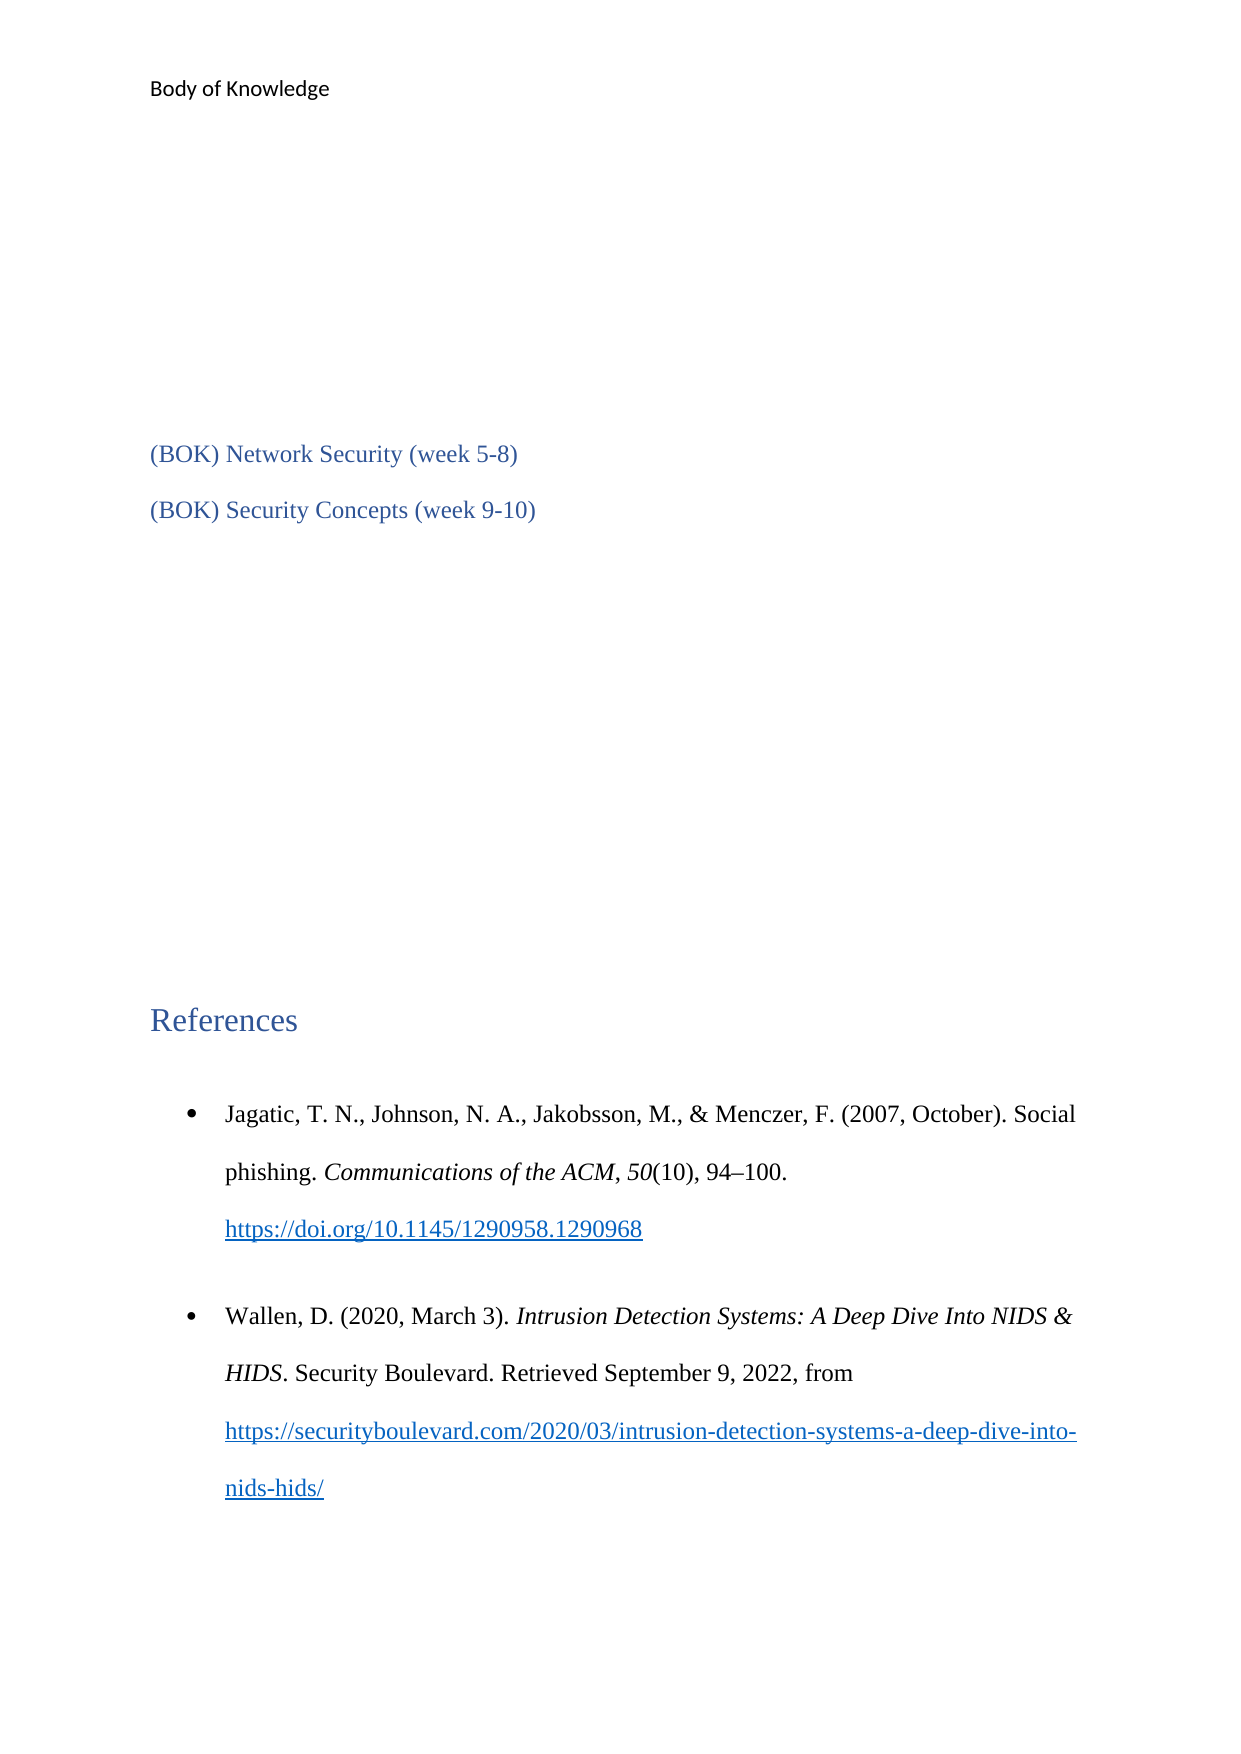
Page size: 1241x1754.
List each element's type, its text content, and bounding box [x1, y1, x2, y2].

subtitle (BOK) Network Security (week 5-8) [150, 439, 1090, 468]
list Jagatic, T. N., Johnson, N. A., Jakobsson, M., & Menczer, F. (2007, October). Social phishing. Communications of the ACM, 50(10), 94–100. https://doi.org/10.1145/1290958.1290968 [187, 1099, 1090, 1243]
subtitle References [150, 1000, 1090, 1038]
list Wallen, D. (2020, March 3). Intrusion Detection Systems: A Deep Dive Into NIDS & HIDS. Security Boulevard. Retrieved September 9, 2022, from https://securityboulevard.com/2020/03/intrusion-detection-systems-a-deep-dive-into-nids-hids/ [187, 1301, 1090, 1502]
subtitle (BOK) Security Concepts (week 9-10) [150, 496, 1090, 524]
